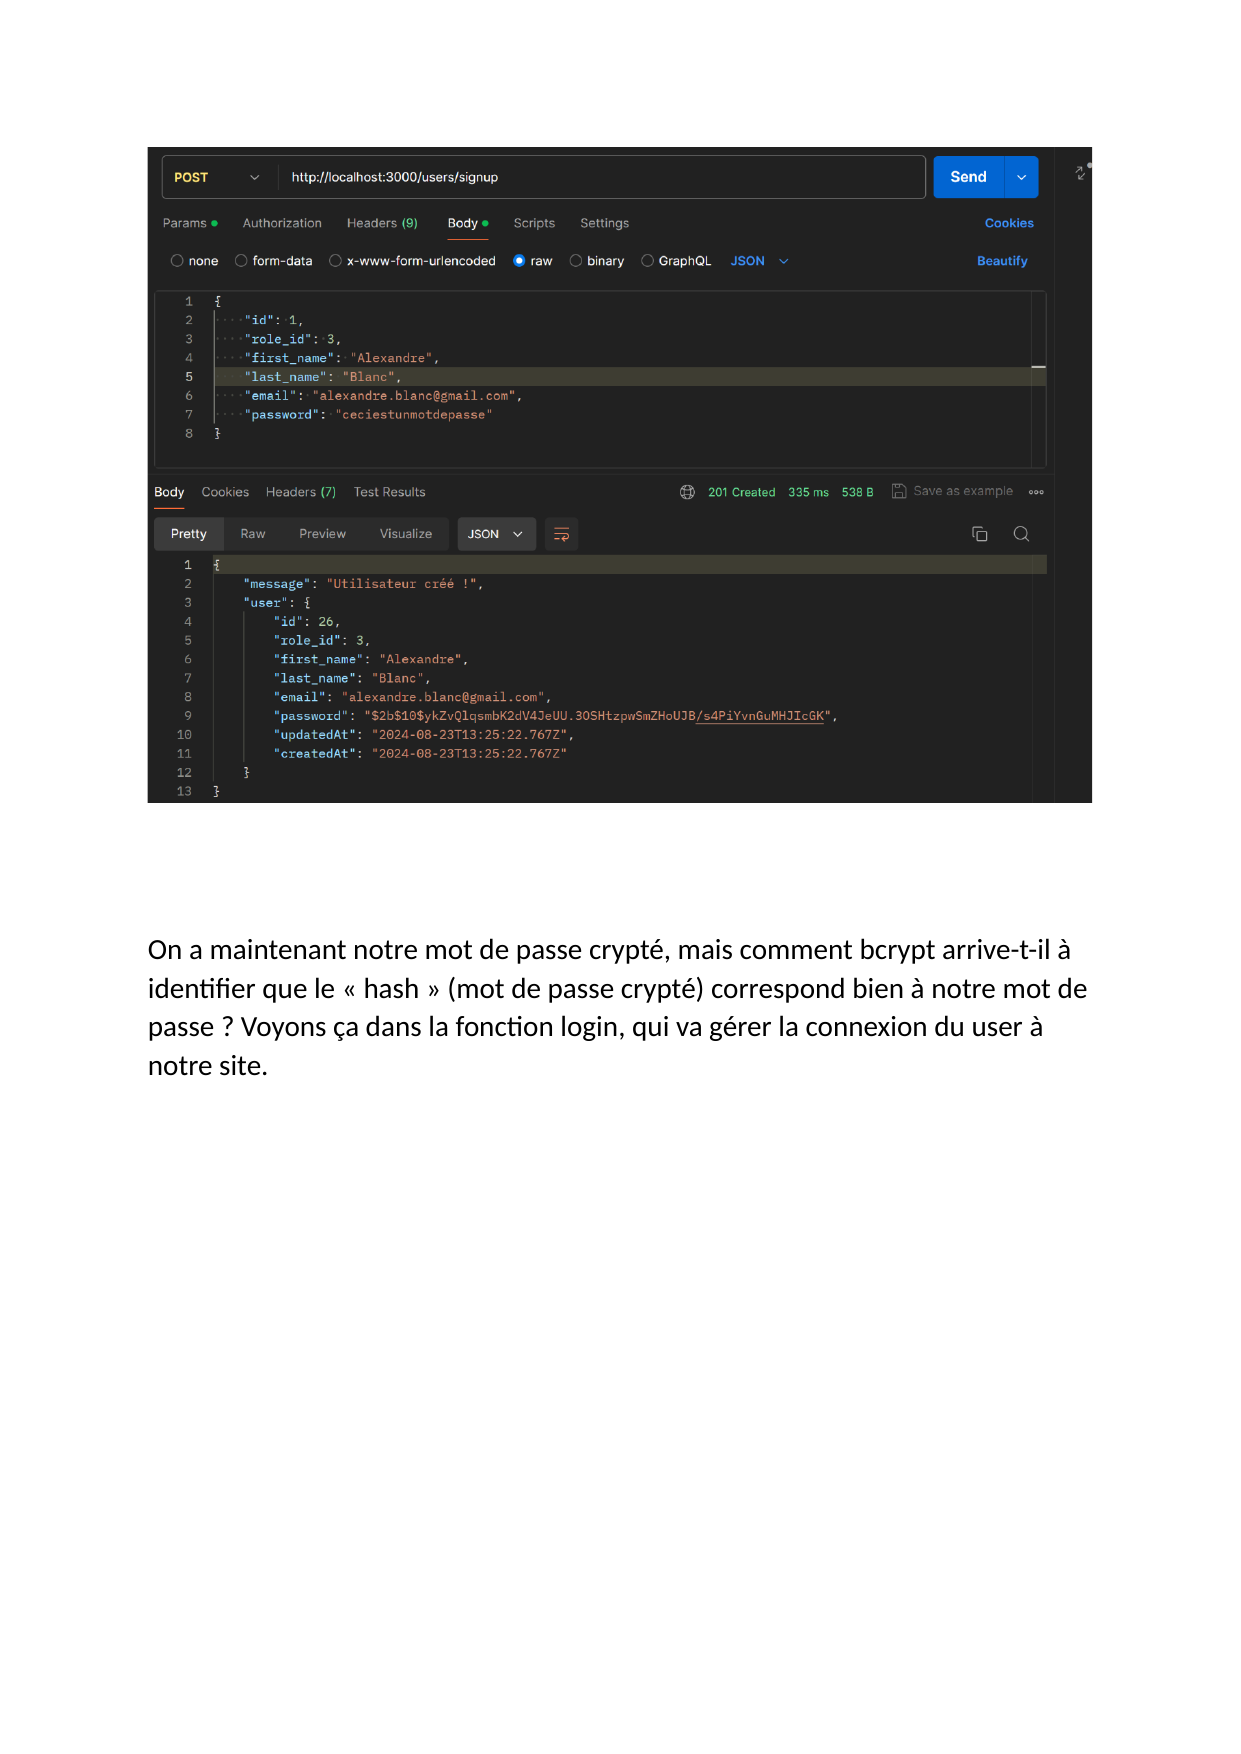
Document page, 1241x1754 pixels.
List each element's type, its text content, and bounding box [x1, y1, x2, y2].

text On a maintenant notre mot de passe crypté, mais comment bcrypt arrive-t-il à identifier que le « hash » (mot de passe crypté) correspond bien à notre mot de passe ? Voyons ça dans la fonction login, qui va gérer la connexion du user à notre site. [148, 931, 1093, 1082]
picture [147, 147, 1093, 803]
